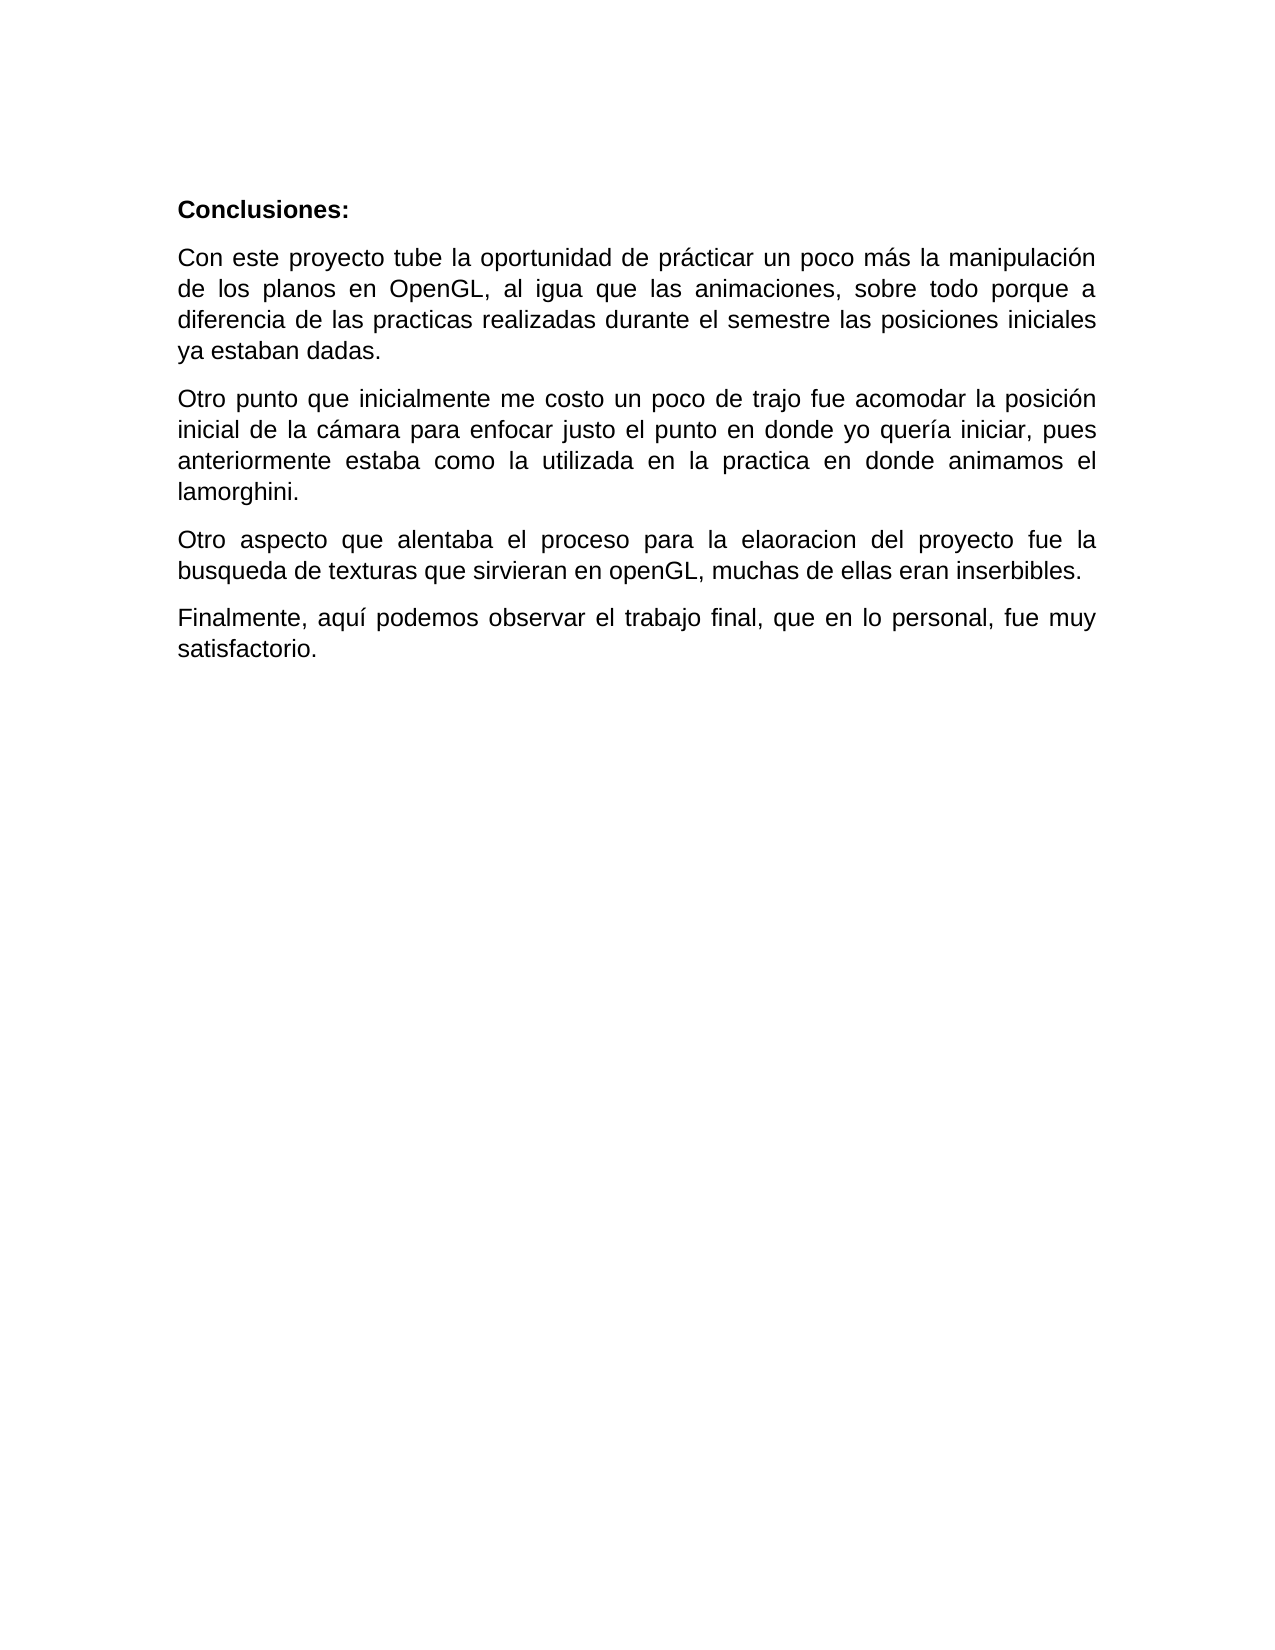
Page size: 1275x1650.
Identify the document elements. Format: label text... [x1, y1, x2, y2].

text Conclusiones: [177, 195, 1098, 224]
text Con este proyecto tube la oportunidad de prácticar un poco más la manipulación de los planos en OpenGL, al igua que las animaciones, sobre todo porque a diferencia de las practicas realizadas durante el semestre las posiciones iniciales ya estaban dadas. [177, 243, 1098, 365]
text Otro aspecto que alentaba el proceso para la elaoracion del proyecto fue la busqueda de texturas que sirvieran en openGL, muchas de ellas eran inserbibles. [177, 525, 1098, 584]
text Finalmente, aquí podemos observar el trabajo final, que en lo personal, fue muy satisfactorio. [177, 603, 1098, 663]
text Otro punto que inicialmente me costo un poco de trajo fue acomodar la posición inicial de la cámara para enfocar justo el punto en donde yo quería iniciar, pues anteriormente estaba como la utilizada en la practica en donde animamos el lamorghini. [177, 384, 1098, 506]
